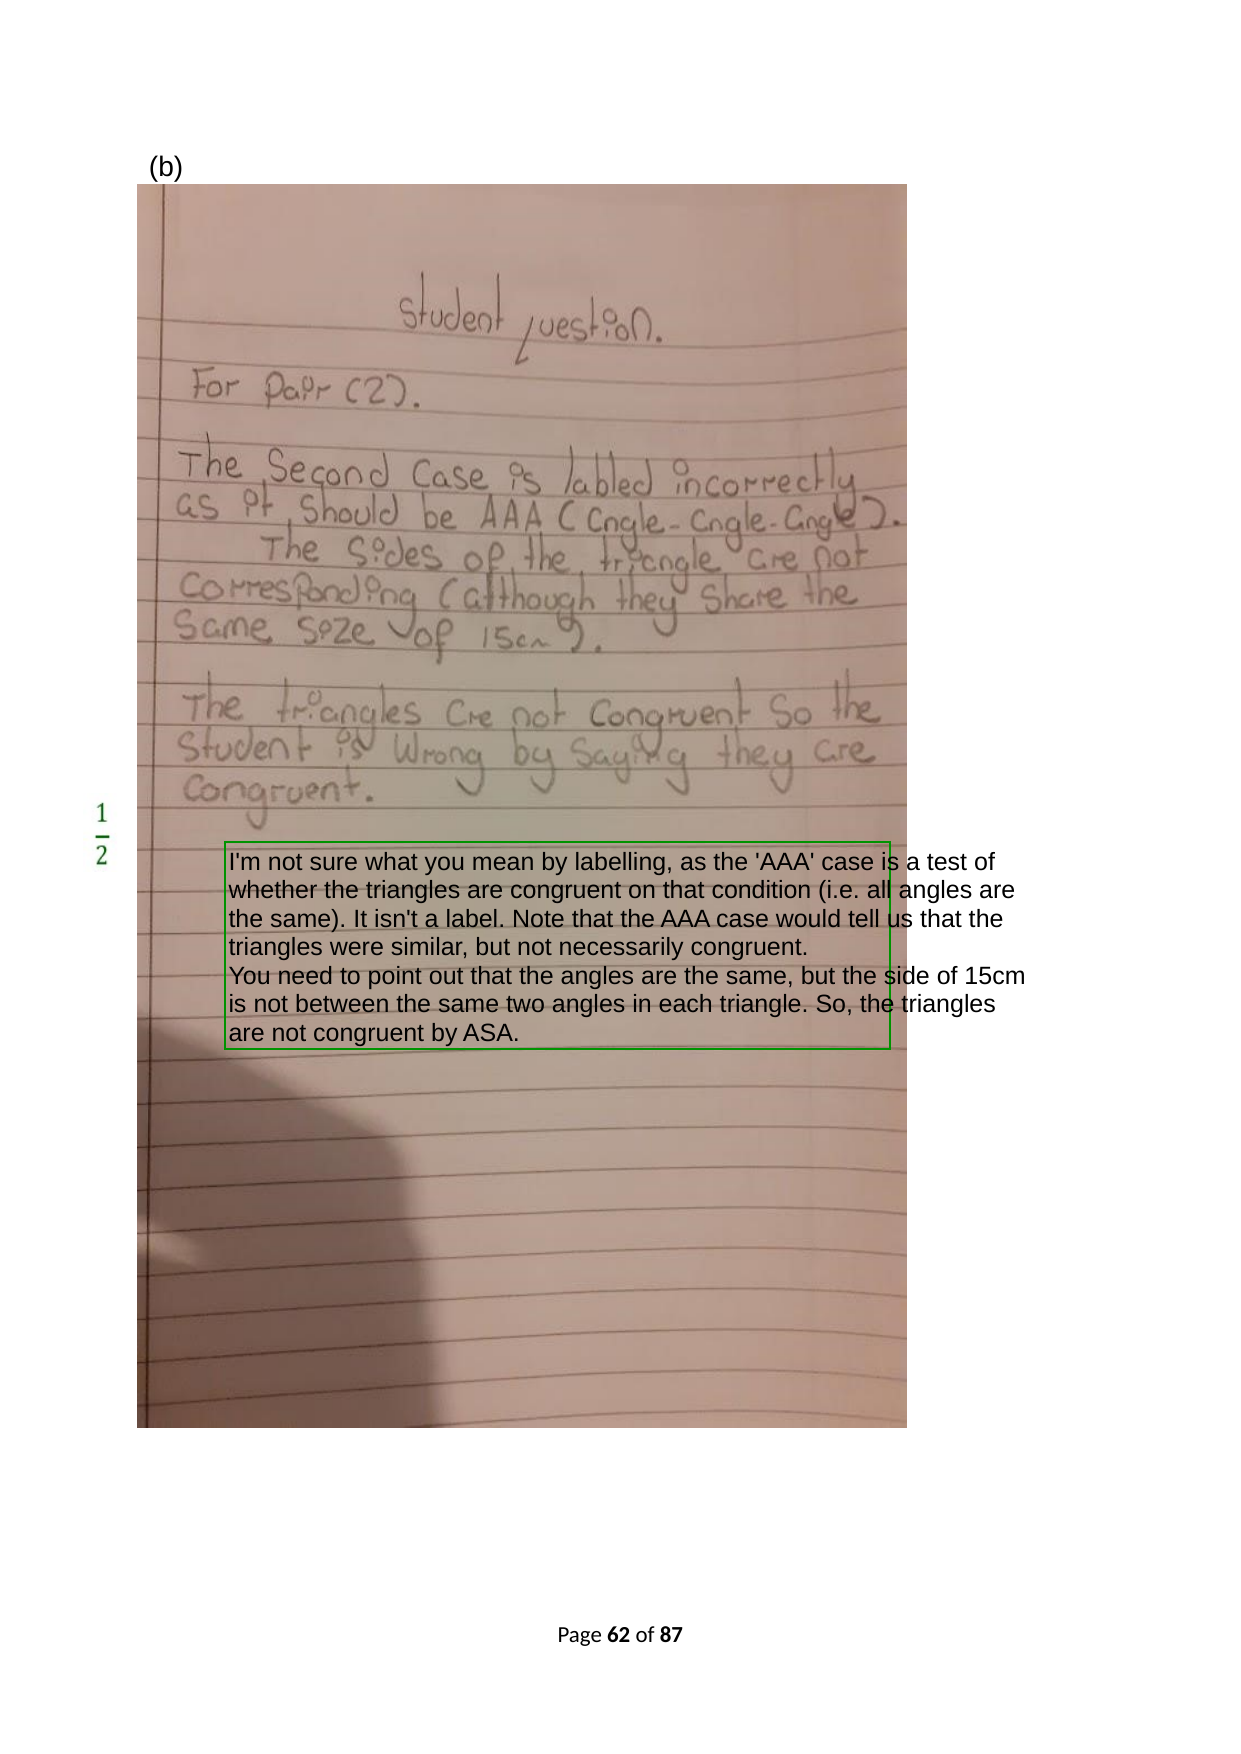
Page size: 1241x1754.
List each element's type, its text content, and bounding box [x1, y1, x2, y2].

text (b) [149, 150, 1090, 182]
picture [83, 793, 122, 872]
picture [137, 184, 907, 1428]
